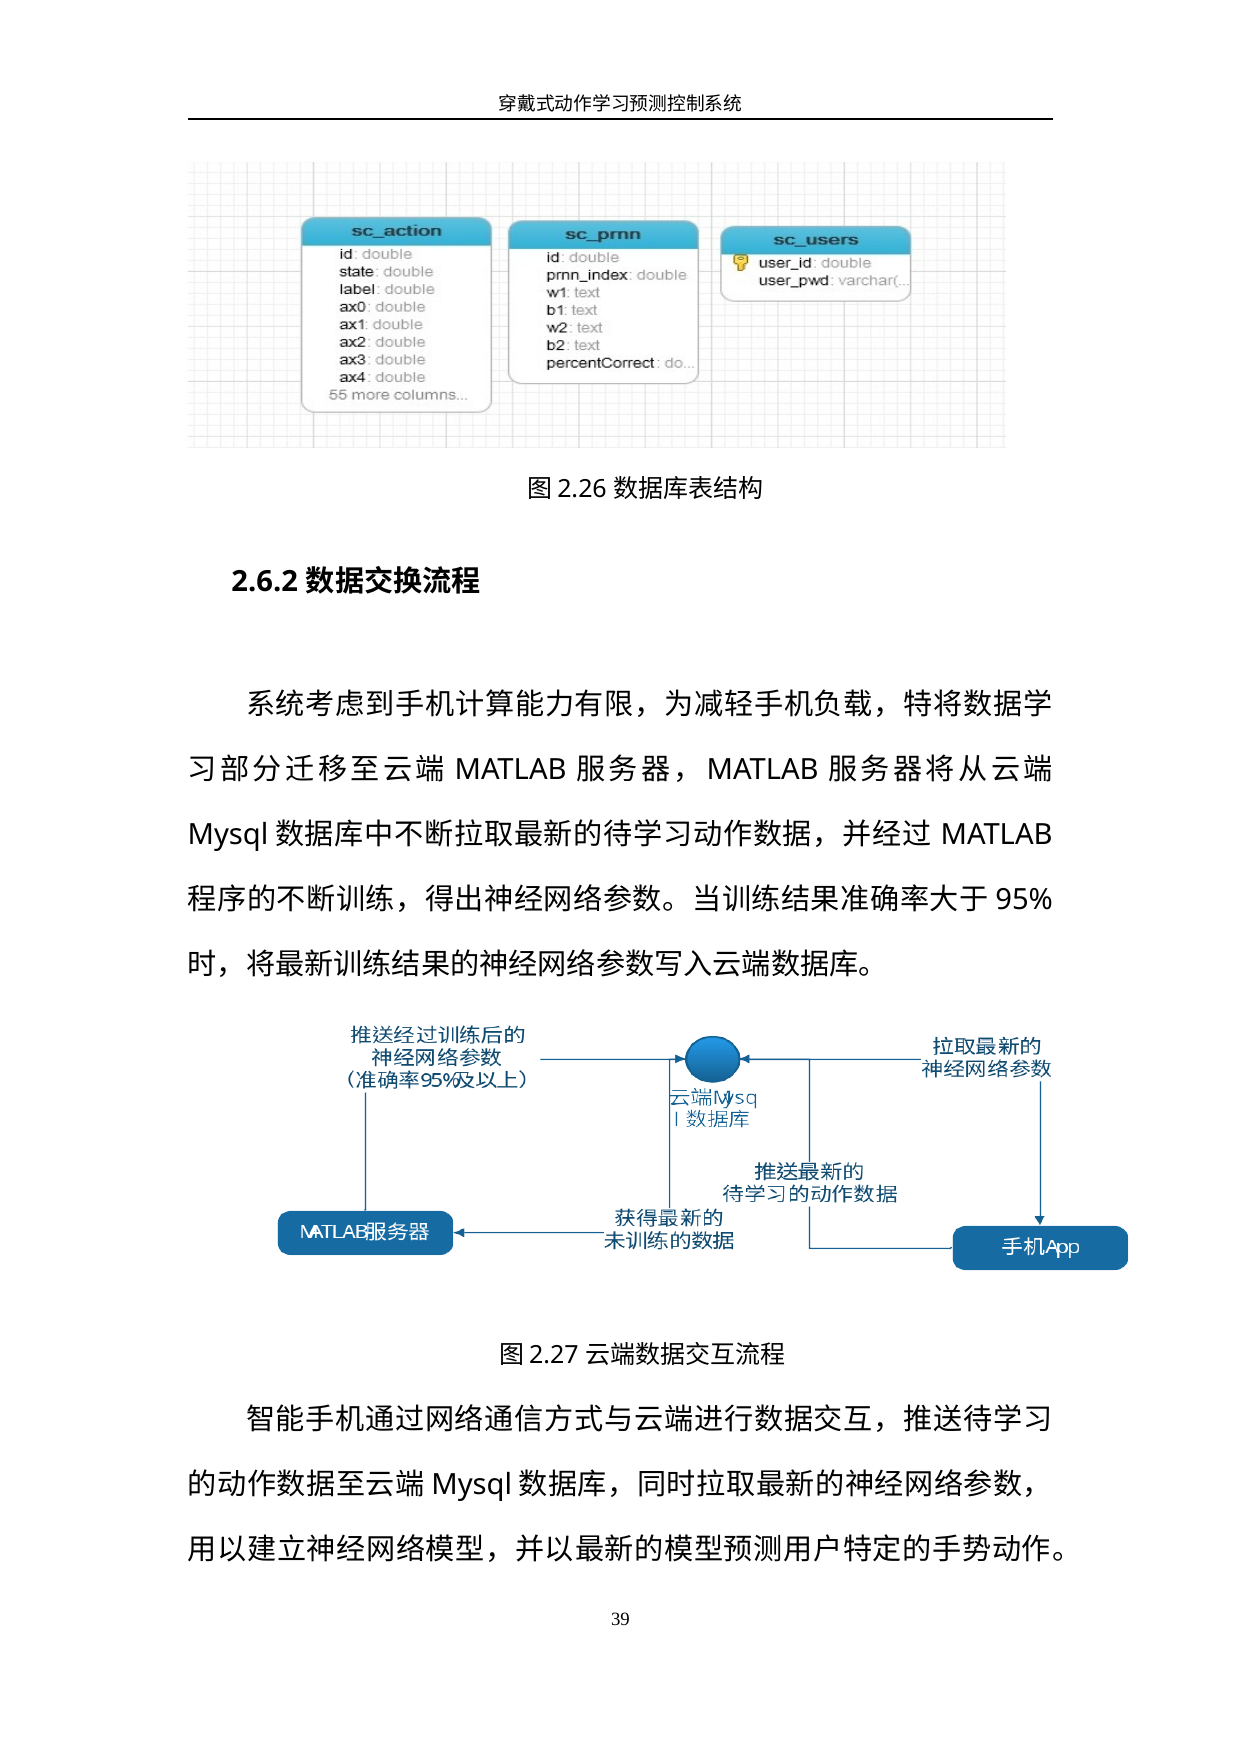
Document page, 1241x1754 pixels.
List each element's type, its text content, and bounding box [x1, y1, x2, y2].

picture [187, 162, 1007, 448]
text 2.6.2 数据交换流程 [187, 547, 1053, 612]
text 系统考虑到手机计算能力有限，为减轻手机负载，特将数据学习部分迁移至云端MATLAB服务器，MATLAB服务器将从云端Mysql数据库中不断拉取最新的待学习动作数据，并经过MATLAB程序的不断训练，得出神经网络参数。当训练结果准确率大于95%时，将最新训练结果的神经网络参数写入云端数据库。 [187, 669, 1053, 994]
text 图2.27 云端数据交互流程 [187, 994, 1053, 1384]
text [187, 1384, 1053, 1579]
text 图2.26 数据库表结构 [187, 454, 1053, 519]
